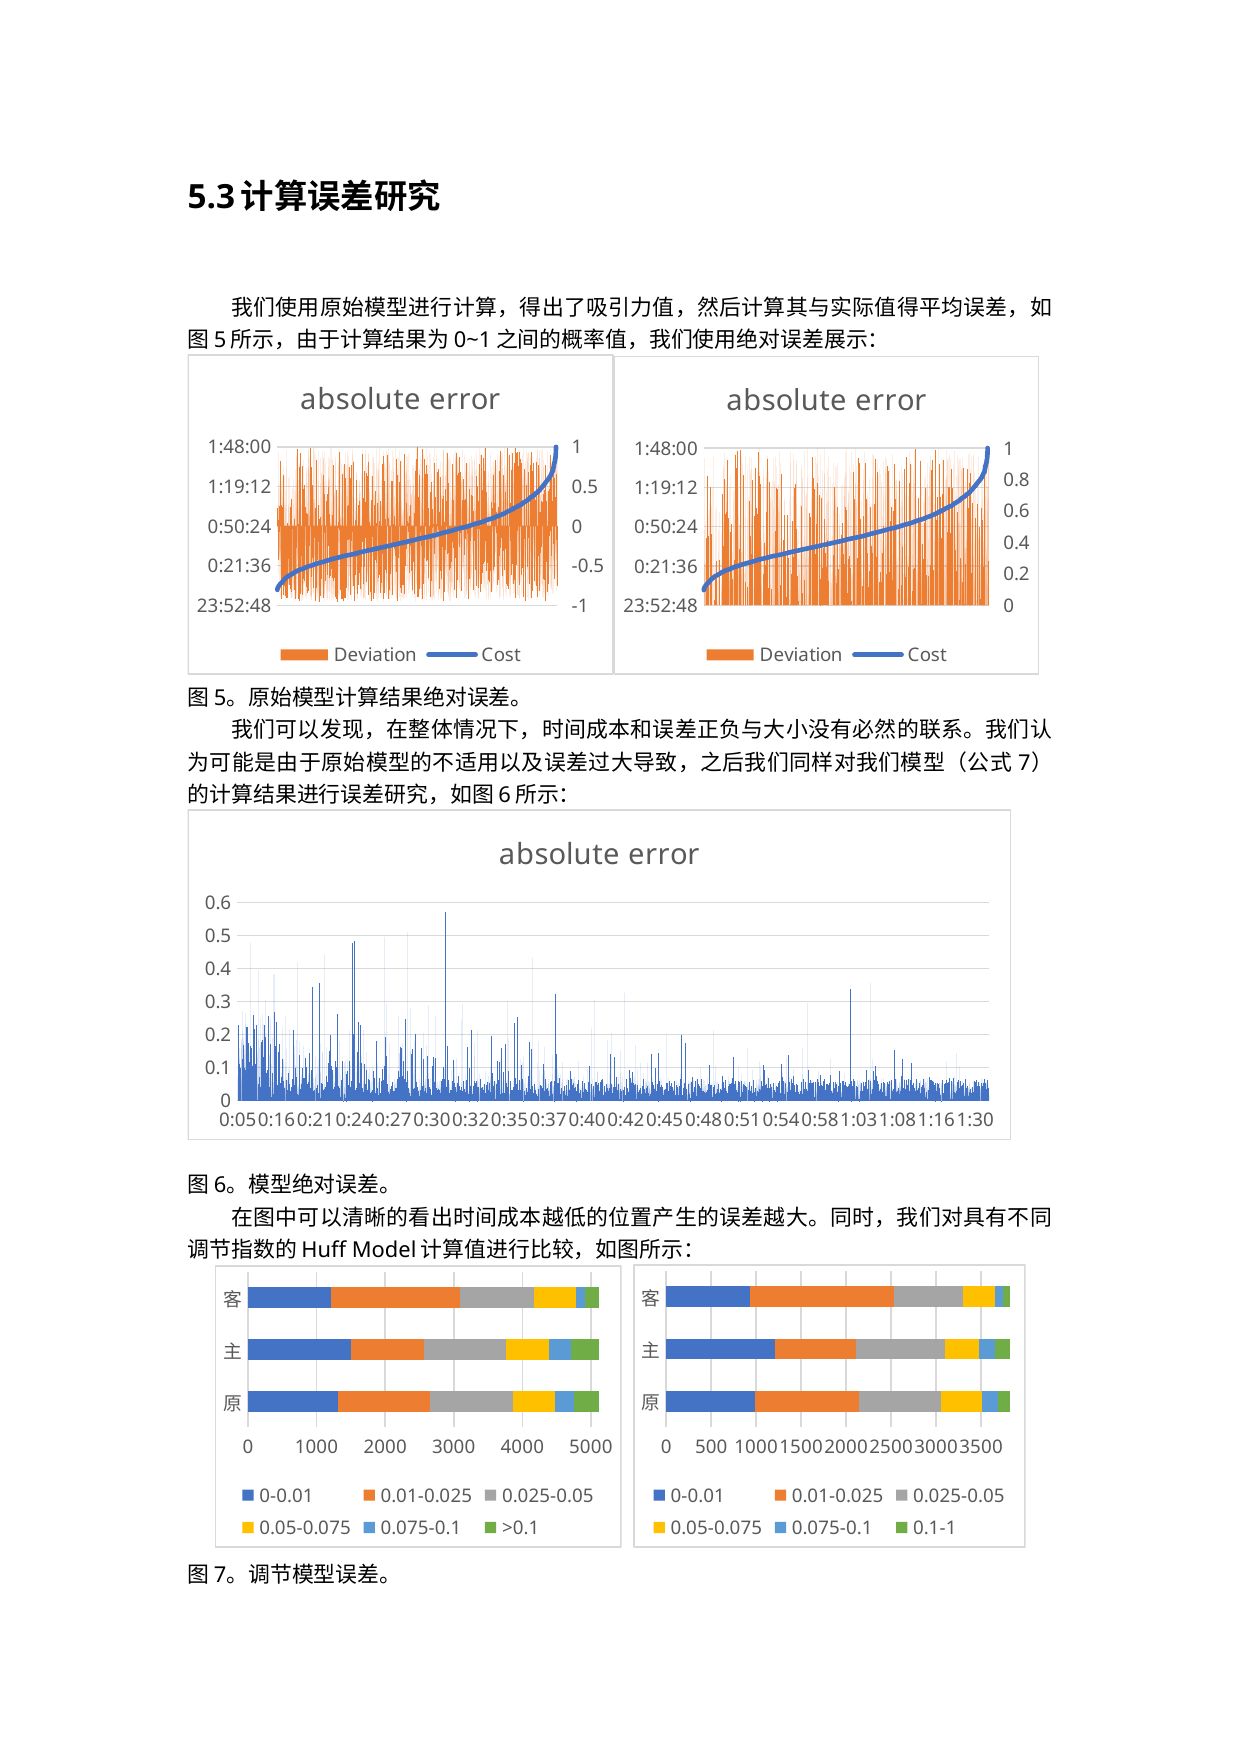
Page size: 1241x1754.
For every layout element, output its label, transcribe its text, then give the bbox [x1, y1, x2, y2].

text 我们使用原始模型进行计算，得出了吸引力值，然后计算其与实际值得平均误差，如图5所示，由于计算结果为0~1之间的概率值，我们使用绝对误差展示： [187, 289, 1053, 354]
subtitle 计算误差研究 [187, 162, 1053, 227]
text 图7。调节模型误差。 [187, 1557, 1053, 1589]
text 我们可以发现，在整体情况下，时间成本和误差正负与大小没有必然的联系。我们认为可能是由于原始模型的不适用以及误差过大导致，之后我们同样对我们模型（公式7）的计算结果进行误差研究，如图6所示： [187, 712, 1053, 809]
text 图5。原始模型计算结果绝对误差。 [187, 679, 1053, 712]
text 在图中可以清晰的看出时间成本越低的位置产生的误差越大。同时，我们对具有不同调节指数的Huff Model计算值进行比较，如图所示： [187, 1199, 1053, 1264]
text 图6。模型绝对误差。 [187, 1167, 1053, 1199]
